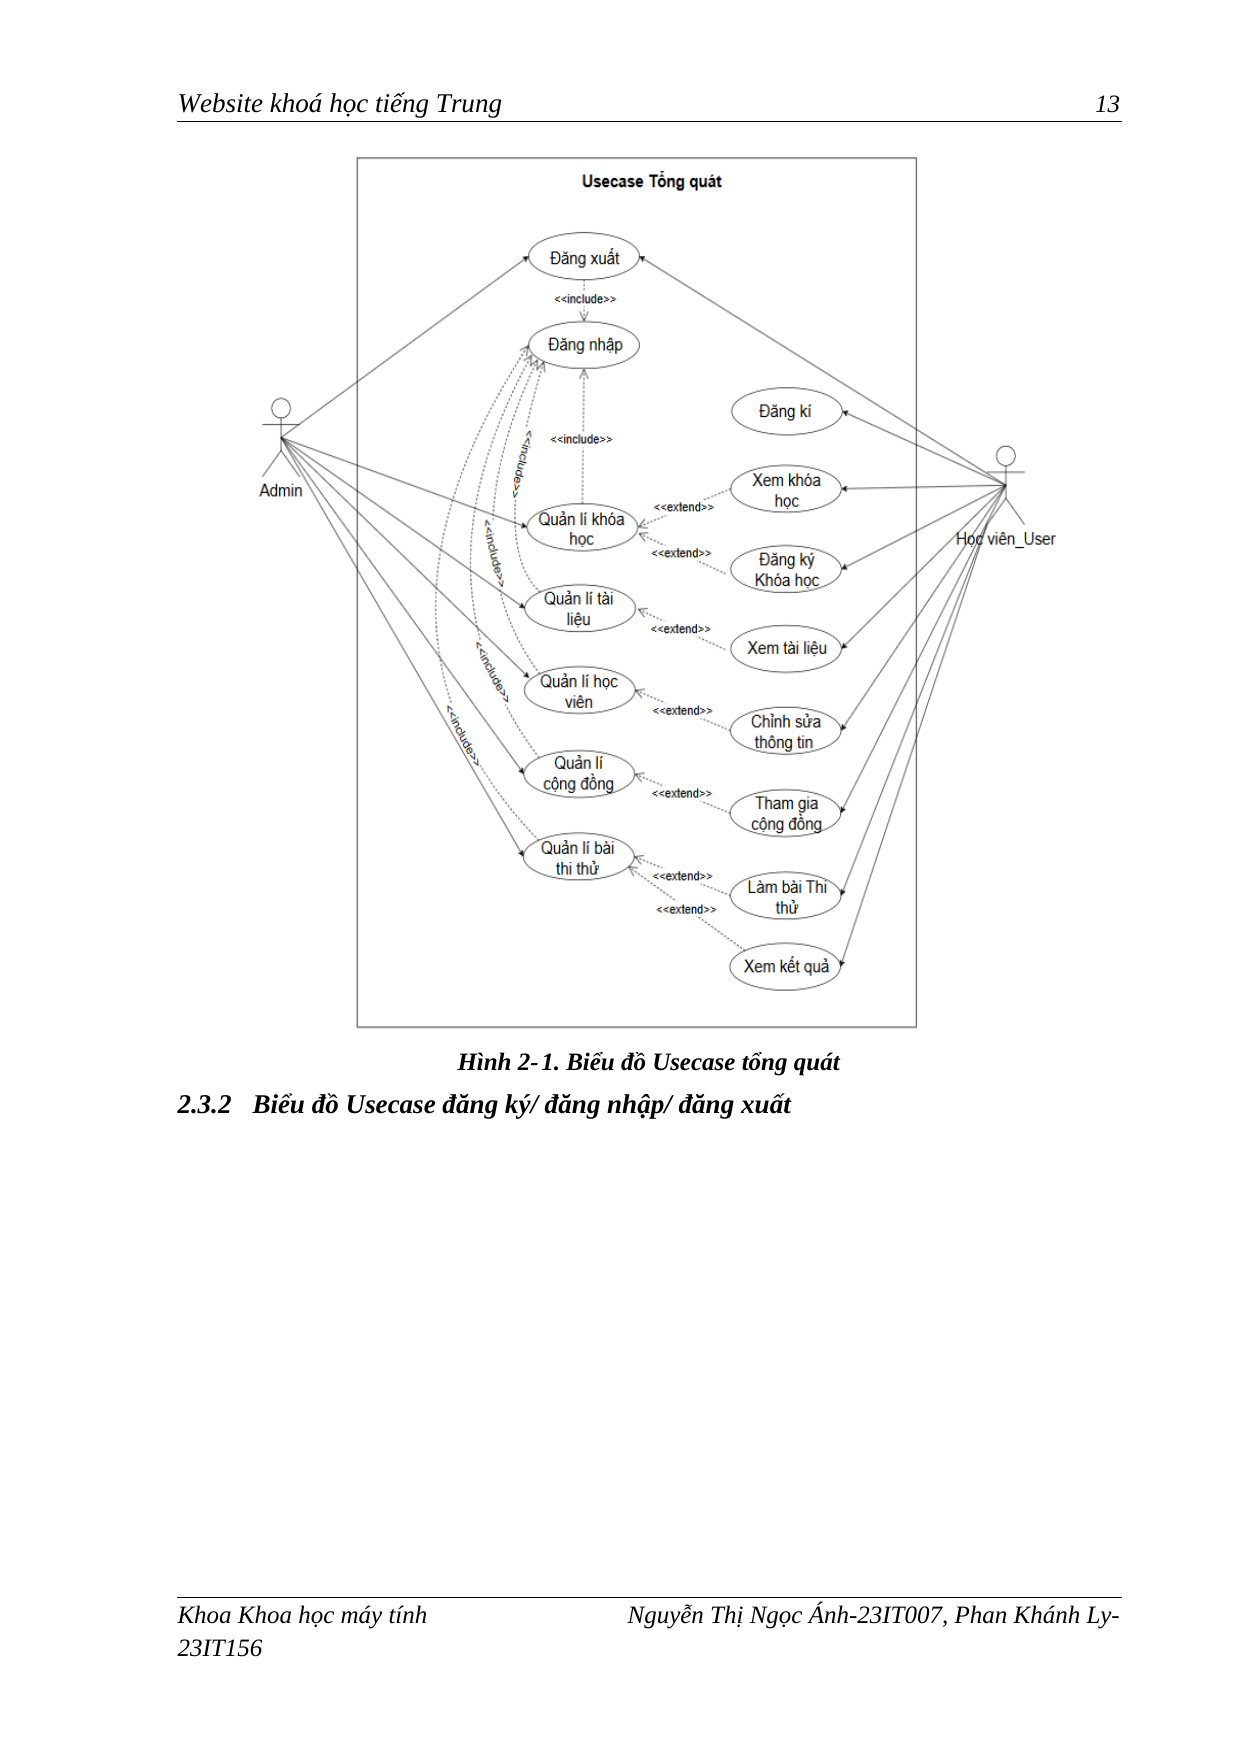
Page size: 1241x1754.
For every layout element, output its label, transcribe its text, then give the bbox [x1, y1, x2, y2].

subtitle Biểu đồ Usecase đăng ký/ đăng nhập/ đăng xuất [177, 1088, 1122, 1120]
picture [234, 147, 1065, 1031]
text Hình 2-1. Biểu đồ Usecase tổng quát [177, 1047, 1122, 1076]
